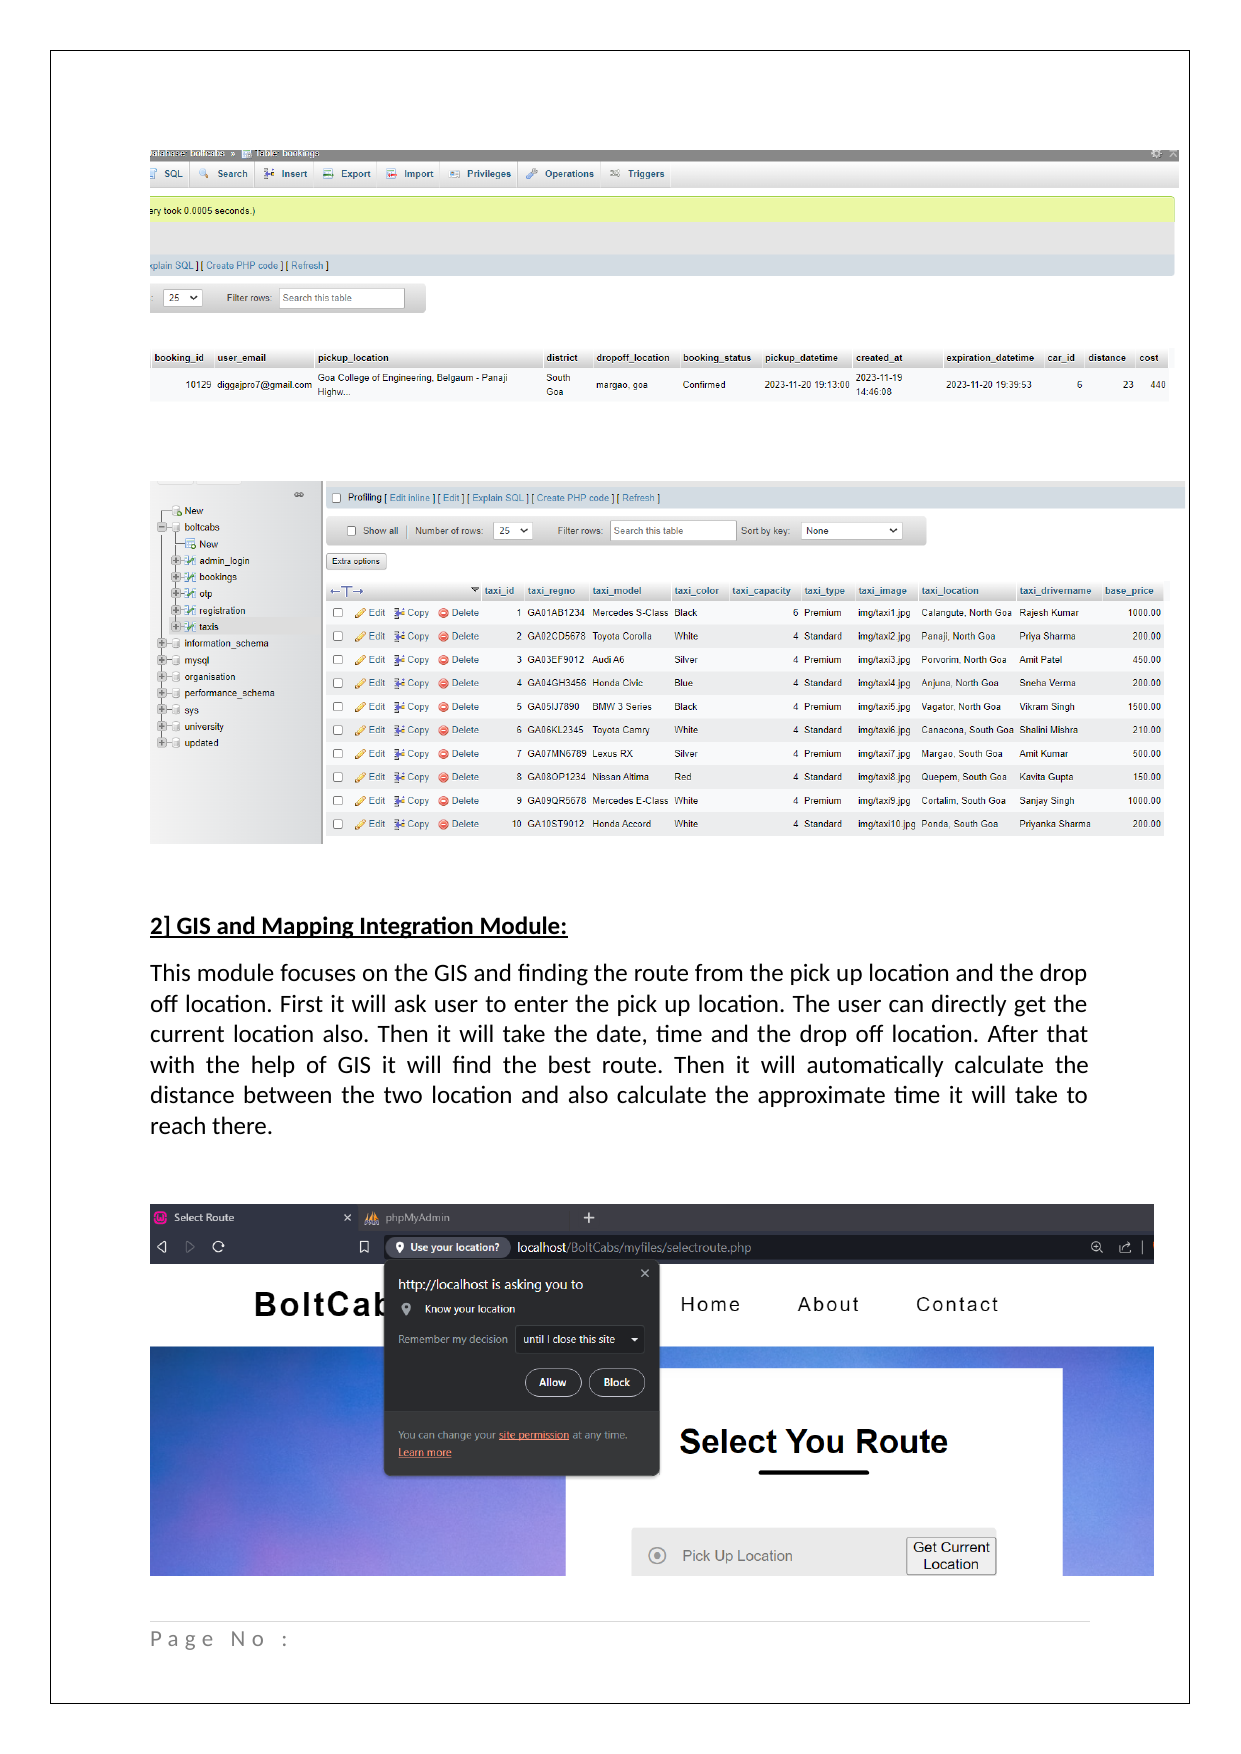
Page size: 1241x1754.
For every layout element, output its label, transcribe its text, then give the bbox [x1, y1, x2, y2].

picture [150, 150, 1179, 416]
text This module focuses on the GIS and finding the route from the pick up location and the drop off location. First it will ask user to enter the pick up location. The user can directly get the current location also. Then it will take the date, time and the drop off location. After that with the help of GIS it will find the best route. Then it will automatically calculate the distance between the two location and also calculate the approximate time it will take to reach there. [150, 957, 1090, 1140]
picture [150, 481, 1185, 844]
picture [150, 1204, 1154, 1576]
text 2] GIS and Mapping Integration Module: [150, 910, 1090, 941]
